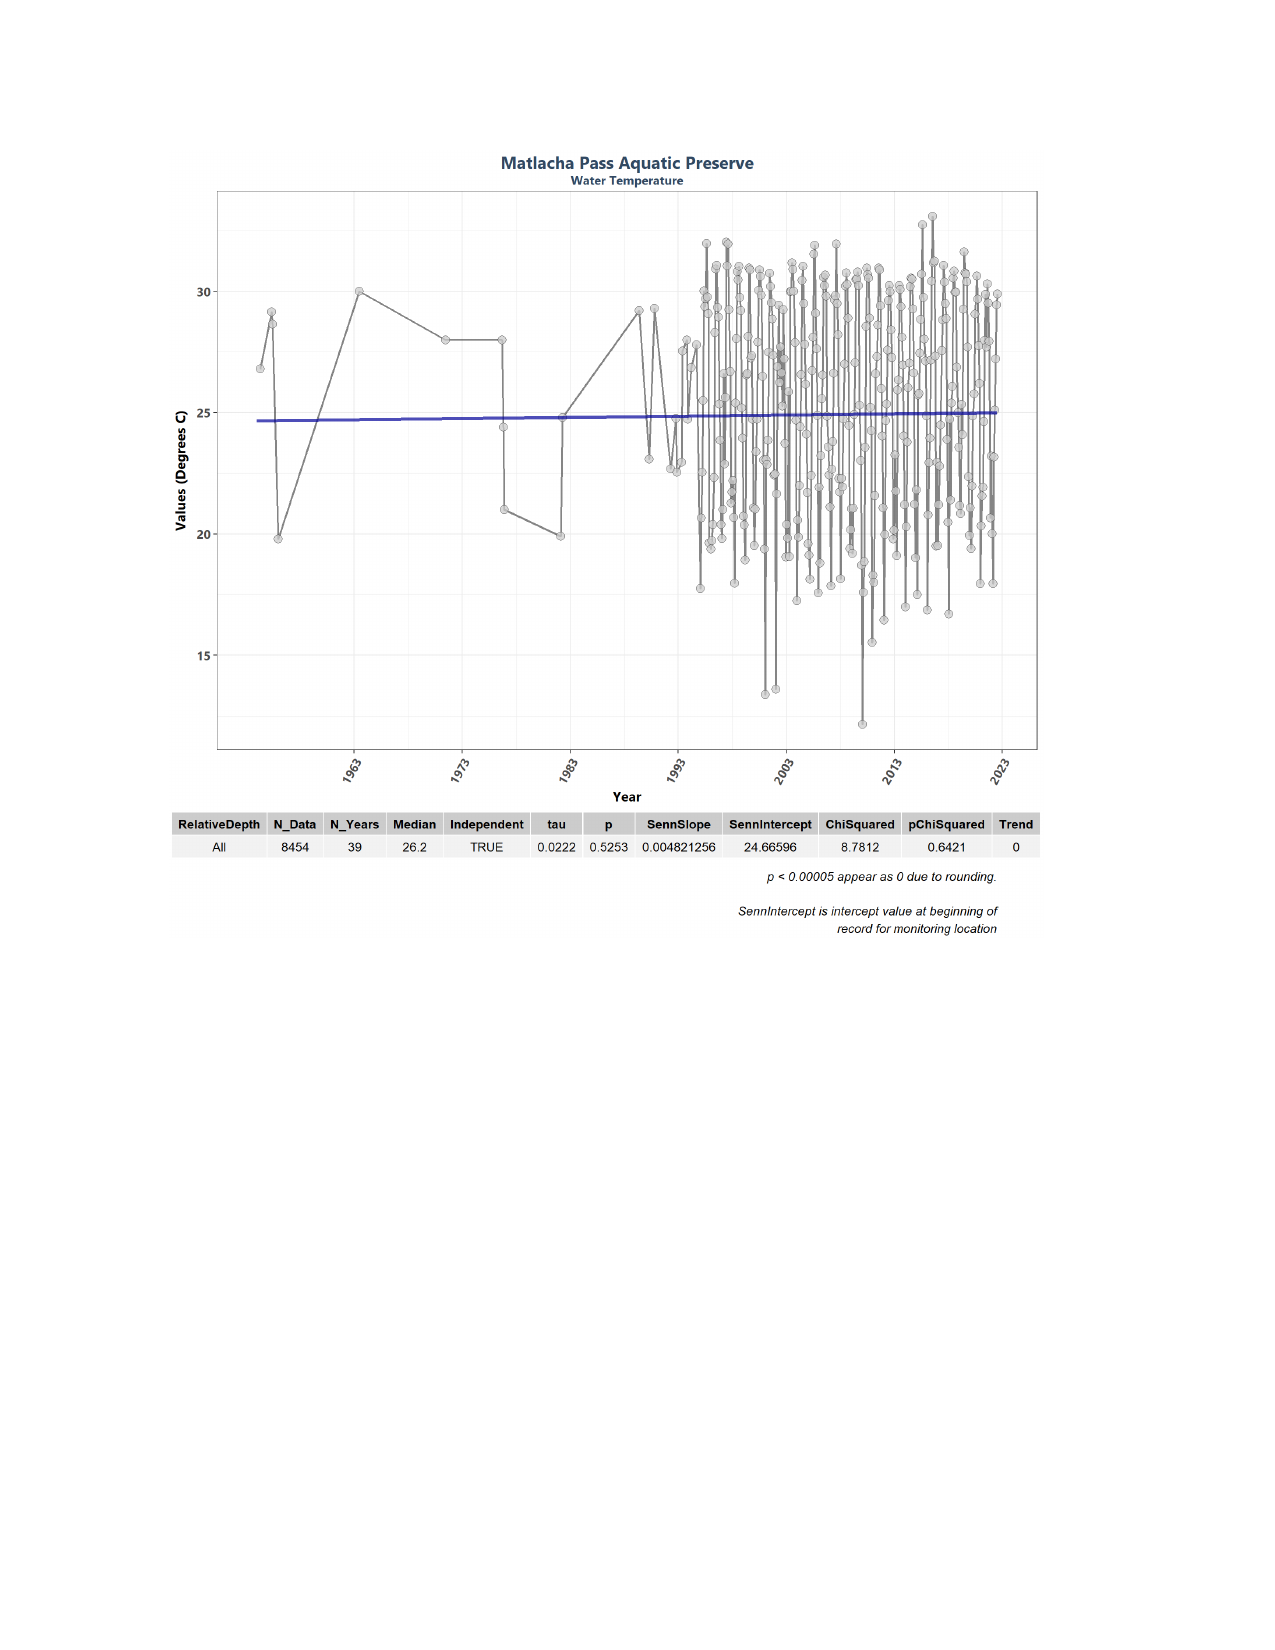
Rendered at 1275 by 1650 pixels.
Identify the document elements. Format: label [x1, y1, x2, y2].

picture [168, 150, 1044, 938]
